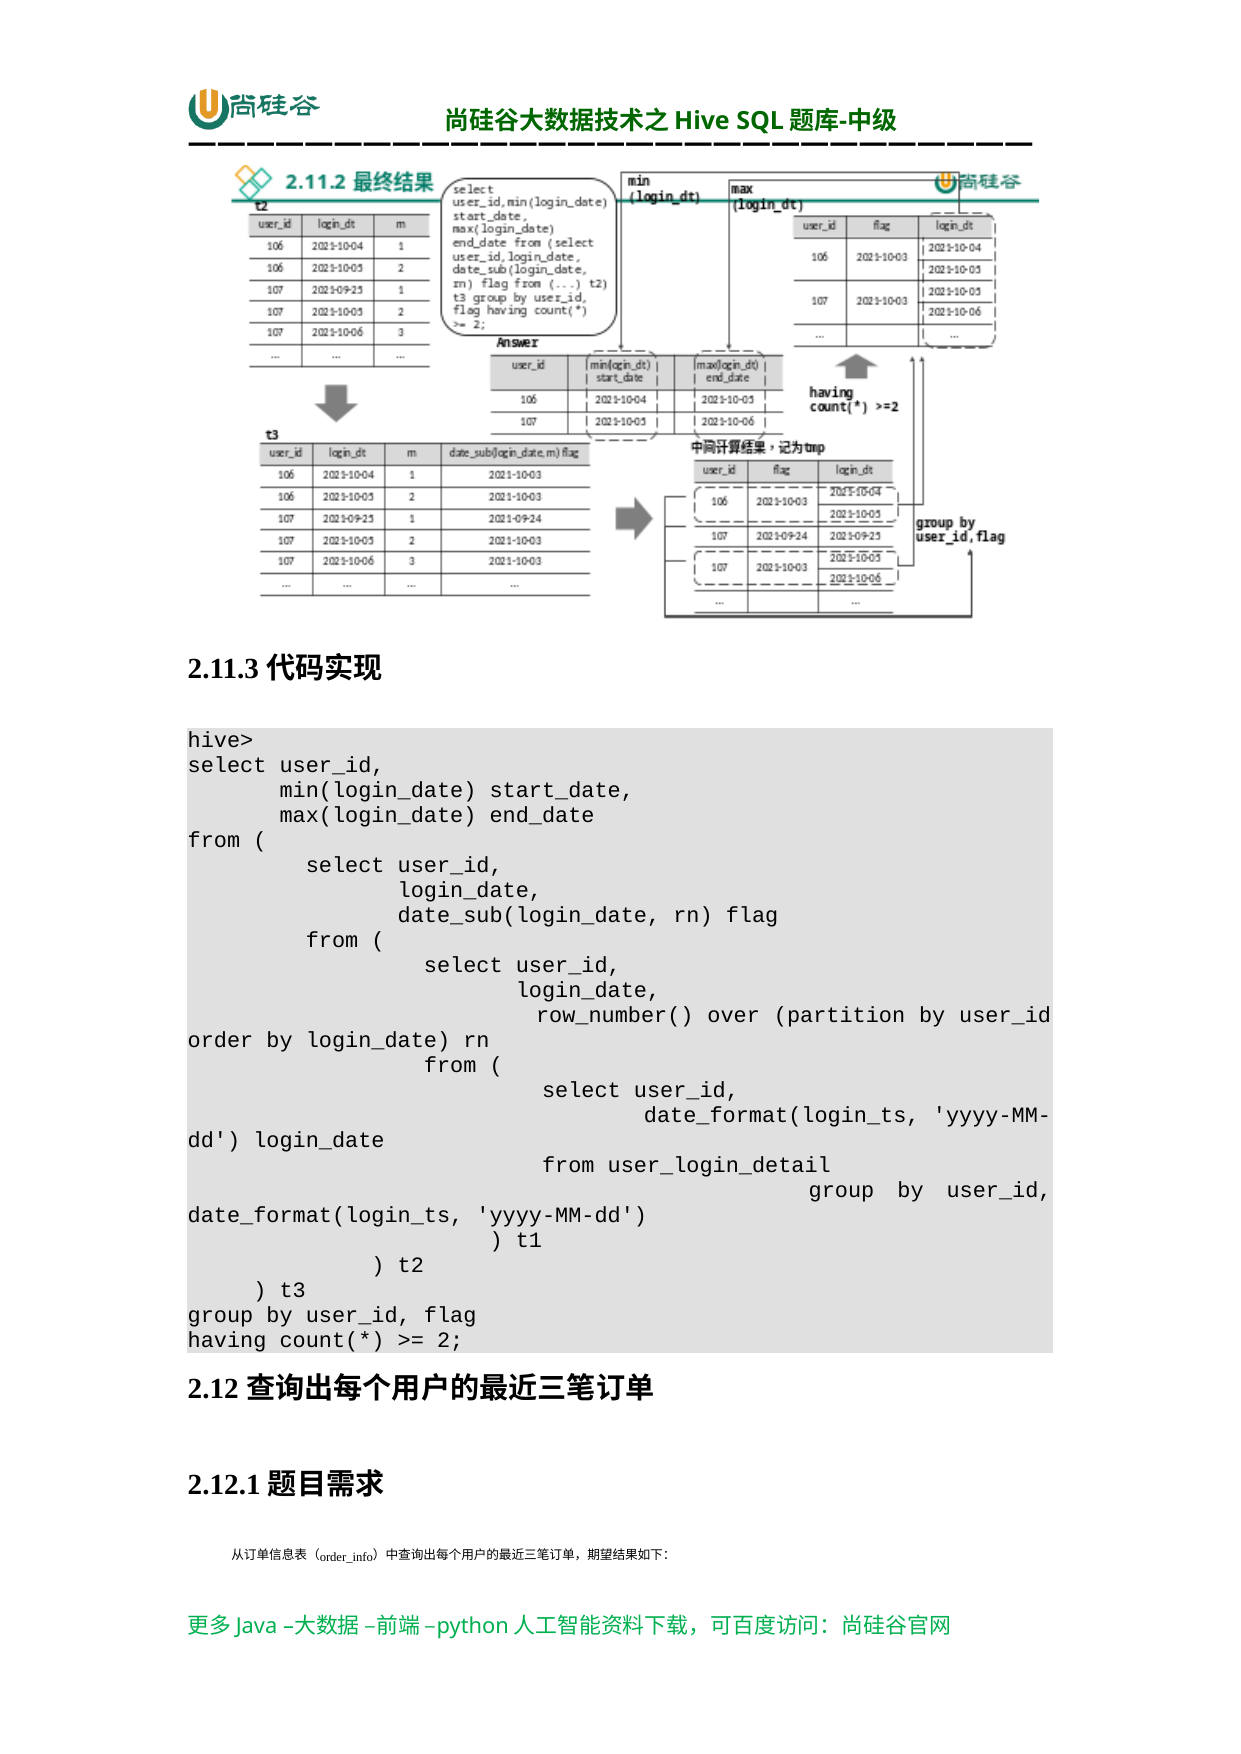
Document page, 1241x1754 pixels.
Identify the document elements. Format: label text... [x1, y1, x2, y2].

text ) t3 [187, 1278, 1053, 1303]
subtitle 2.12.1 题目需求 [187, 1449, 1053, 1514]
text group by user_id, flag [187, 1303, 1053, 1328]
text login_date, [187, 978, 1053, 1003]
text select user_id, [187, 953, 1053, 978]
text having count(*) >= 2; [187, 1328, 1053, 1353]
text select user_id, [187, 853, 1053, 878]
text date_format(login_ts, 'yyyy-MM-dd') login_date [187, 1103, 1053, 1153]
subtitle 2.11.3 代码实现 [187, 633, 1053, 698]
text 从订单信息表（order_info）中查询出每个用户的最近三笔订单，期望结果如下： [187, 1544, 1053, 1577]
text hive> [187, 728, 1053, 753]
text row_number() over (partition by user_id order by login_date) rn [187, 1003, 1053, 1053]
text date_sub(login_date, rn) flag [187, 903, 1053, 928]
text from ( [187, 1053, 1053, 1078]
text login_date, [187, 878, 1053, 903]
text select user_id, [187, 1078, 1053, 1103]
text select user_id, [187, 753, 1053, 778]
text ) t2 [187, 1253, 1053, 1278]
text from ( [187, 928, 1053, 953]
text from ( [187, 828, 1053, 853]
subtitle 2.12 查询出每个用户的最近三笔订单 [187, 1353, 1053, 1418]
text from user_login_detail [187, 1153, 1053, 1178]
text group by user_id, date_format(login_ts, 'yyyy-MM-dd') [187, 1178, 1053, 1228]
text max(login_date) end_date [187, 803, 1053, 828]
text min(login_date) start_date, [187, 778, 1053, 803]
text ) t1 [187, 1228, 1053, 1253]
